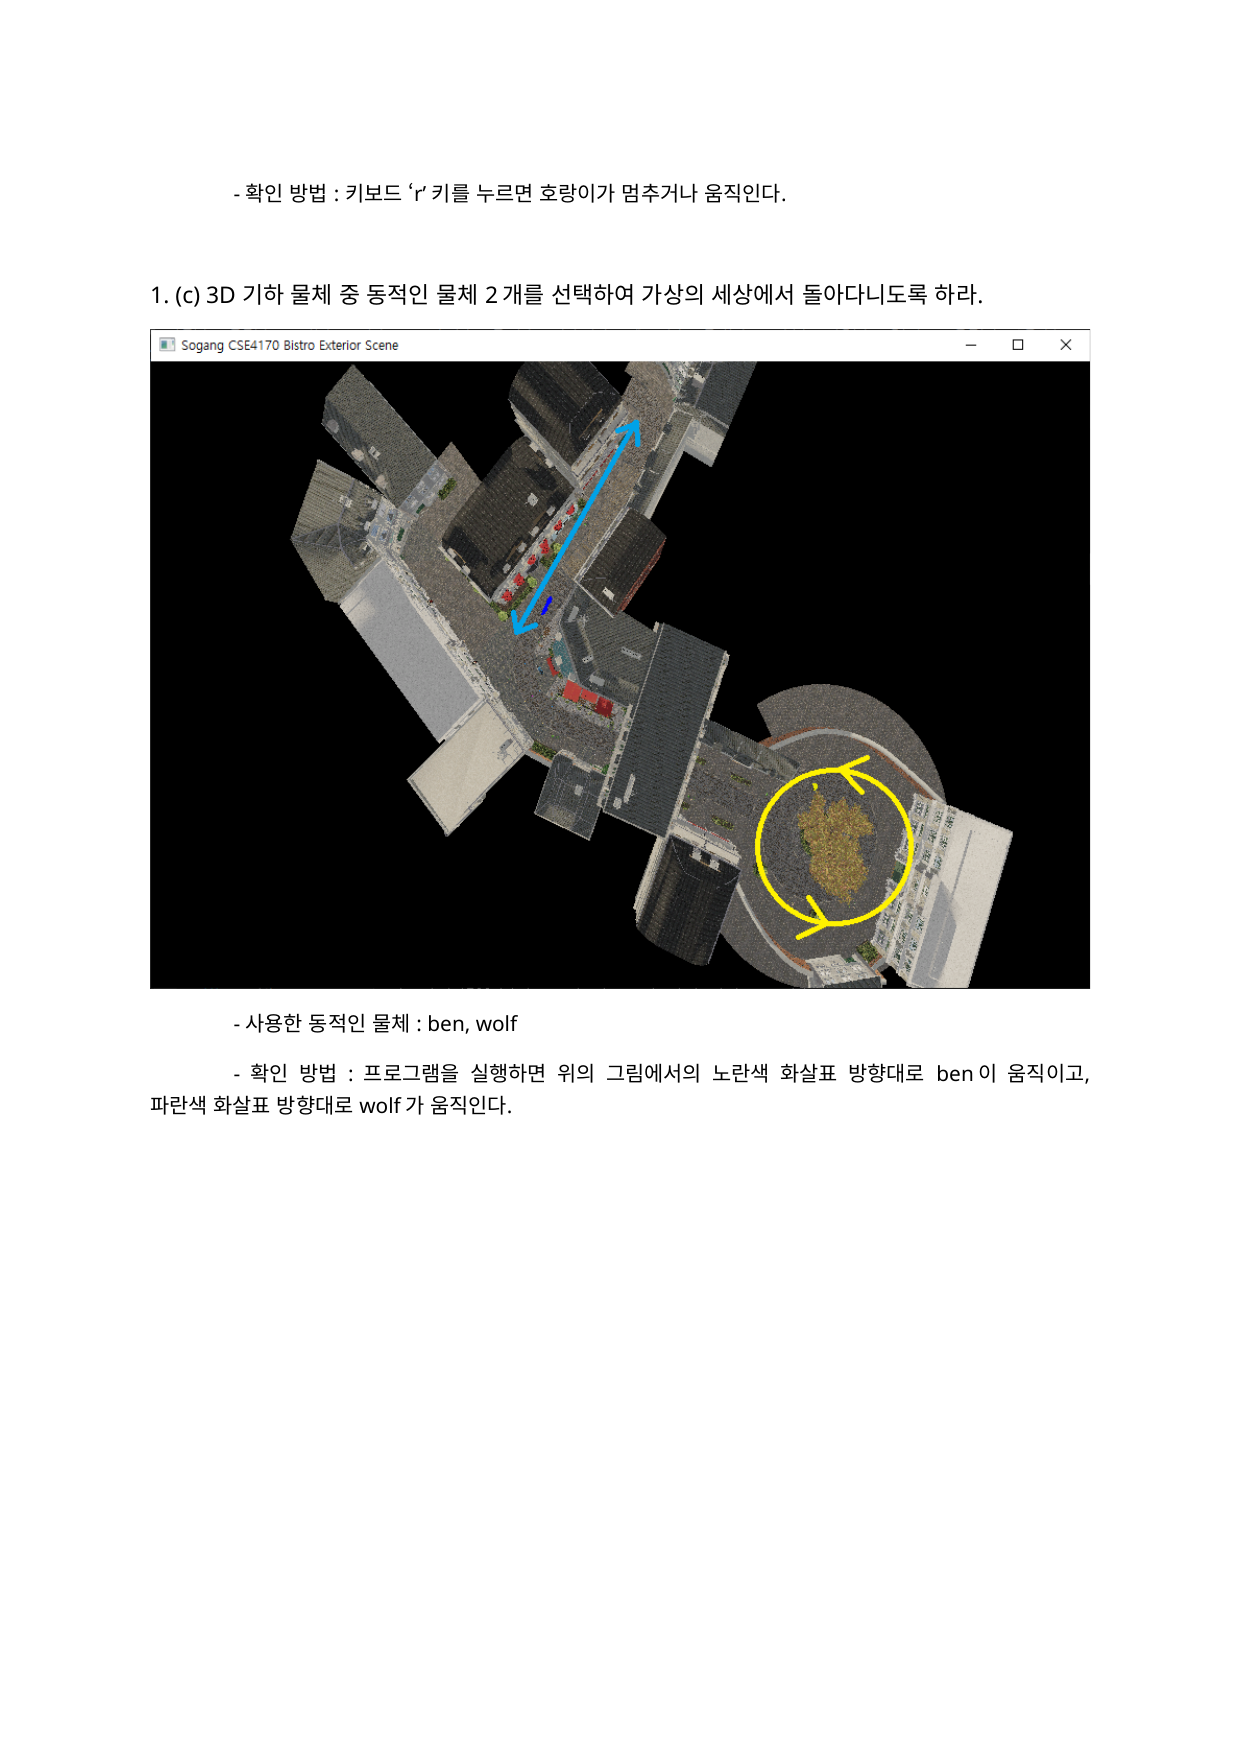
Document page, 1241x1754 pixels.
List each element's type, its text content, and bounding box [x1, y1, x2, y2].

picture [150, 329, 1091, 989]
text - 확인 방법 : 프로그램을 실행하면 위의 그림에서의 노란색 화살표 방향대로 ben이 움직이고, 파란색 화살표 방향대로 wolf가 움직인다. [150, 1057, 1090, 1120]
text - 확인 방법 : 키보드 ‘r’ 키를 누르면 호랑이가 멈추거나 움직인다. [150, 177, 1090, 207]
text 1. (c) 3D 기하 물체 중 동적인 물체 2개를 선택하여 가상의 세상에서 돌아다니도록 하라. [150, 277, 1090, 310]
text - 사용한 동적인 물체 : ben, wolf [150, 1007, 1090, 1038]
